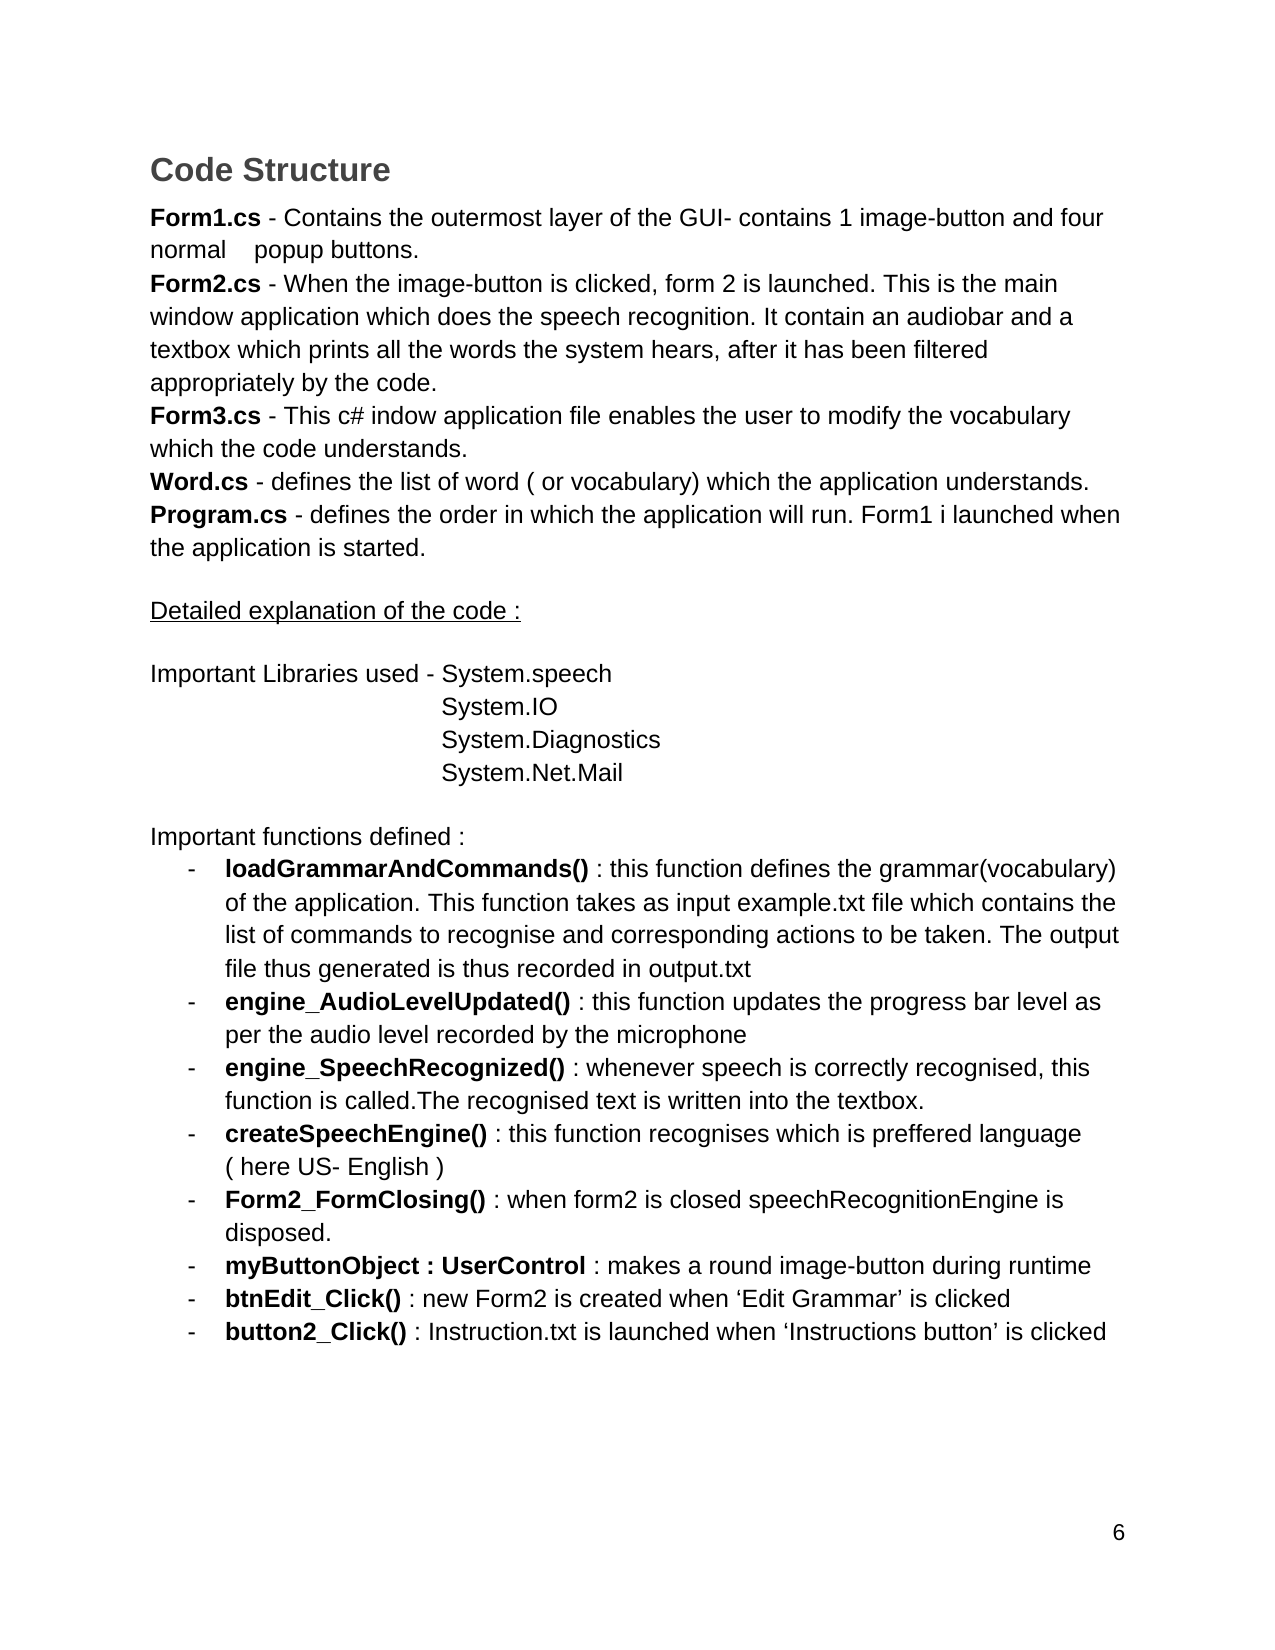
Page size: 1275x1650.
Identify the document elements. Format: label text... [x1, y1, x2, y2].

list loadGrammarAndCommands() : this function defines the grammar(vocabulary) of the application. This function takes as input example.txt file which contains the list of commands to recognise and corresponding actions to be taken. The output file thus generated is thus recorded in output.txt [187, 854, 1125, 982]
list createSpeechEngine() : this function recognises which is preffered language ( here US- English ) [187, 1119, 1125, 1180]
list engine_AudioLevelUpdated() : this function updates the progress bar level as per the audio level recorded by the microphone [187, 987, 1125, 1048]
subtitle Code Structure [150, 150, 1125, 188]
text System.Diagnostics [150, 725, 1125, 754]
text Detailed explanation of the code : [150, 596, 1125, 625]
list engine_SpeechRecognized() : whenever speech is correctly recognised, this function is called.The recognised text is written into the textbox. [187, 1053, 1125, 1114]
list button2_Click() : Instruction.txt is launched when ‘Instructions button’ is clicked [187, 1317, 1125, 1346]
text System.Net.Mail [150, 758, 1125, 787]
text System.IO [150, 692, 1125, 721]
text Form3.cs - This c# indow application file enables the user to modify the vocabulary which the code understands. [150, 401, 1125, 462]
text Program.cs - defines the order in which the application will run. Form1 i launched when the application is started. [150, 500, 1125, 561]
text Important Libraries used - System.speech [150, 659, 1125, 688]
text Word.cs - defines the list of word ( or vocabulary) which the application understands. [150, 467, 1125, 495]
list Form2_FormClosing() : when form2 is closed speechRecognitionEngine is disposed. [187, 1185, 1125, 1246]
text Important functions defined : [150, 821, 1125, 850]
list btnEdit_Click() : new Form2 is created when ‘Edit Grammar’ is clicked [187, 1284, 1125, 1312]
list myButtonObject : UserControl : makes a round image-button during runtime [187, 1251, 1125, 1279]
text Form1.cs - Contains the outermost layer of the GUI- contains 1 image-button and four normal popup buttons. [150, 202, 1125, 264]
text Form2.cs - When the image-button is clicked, form 2 is launched. This is the main window application which does the speech recognition. It contain an audiobar and a textbox which prints all the words the system hears, after it has been filtered appropriately by the code. [150, 268, 1125, 396]
